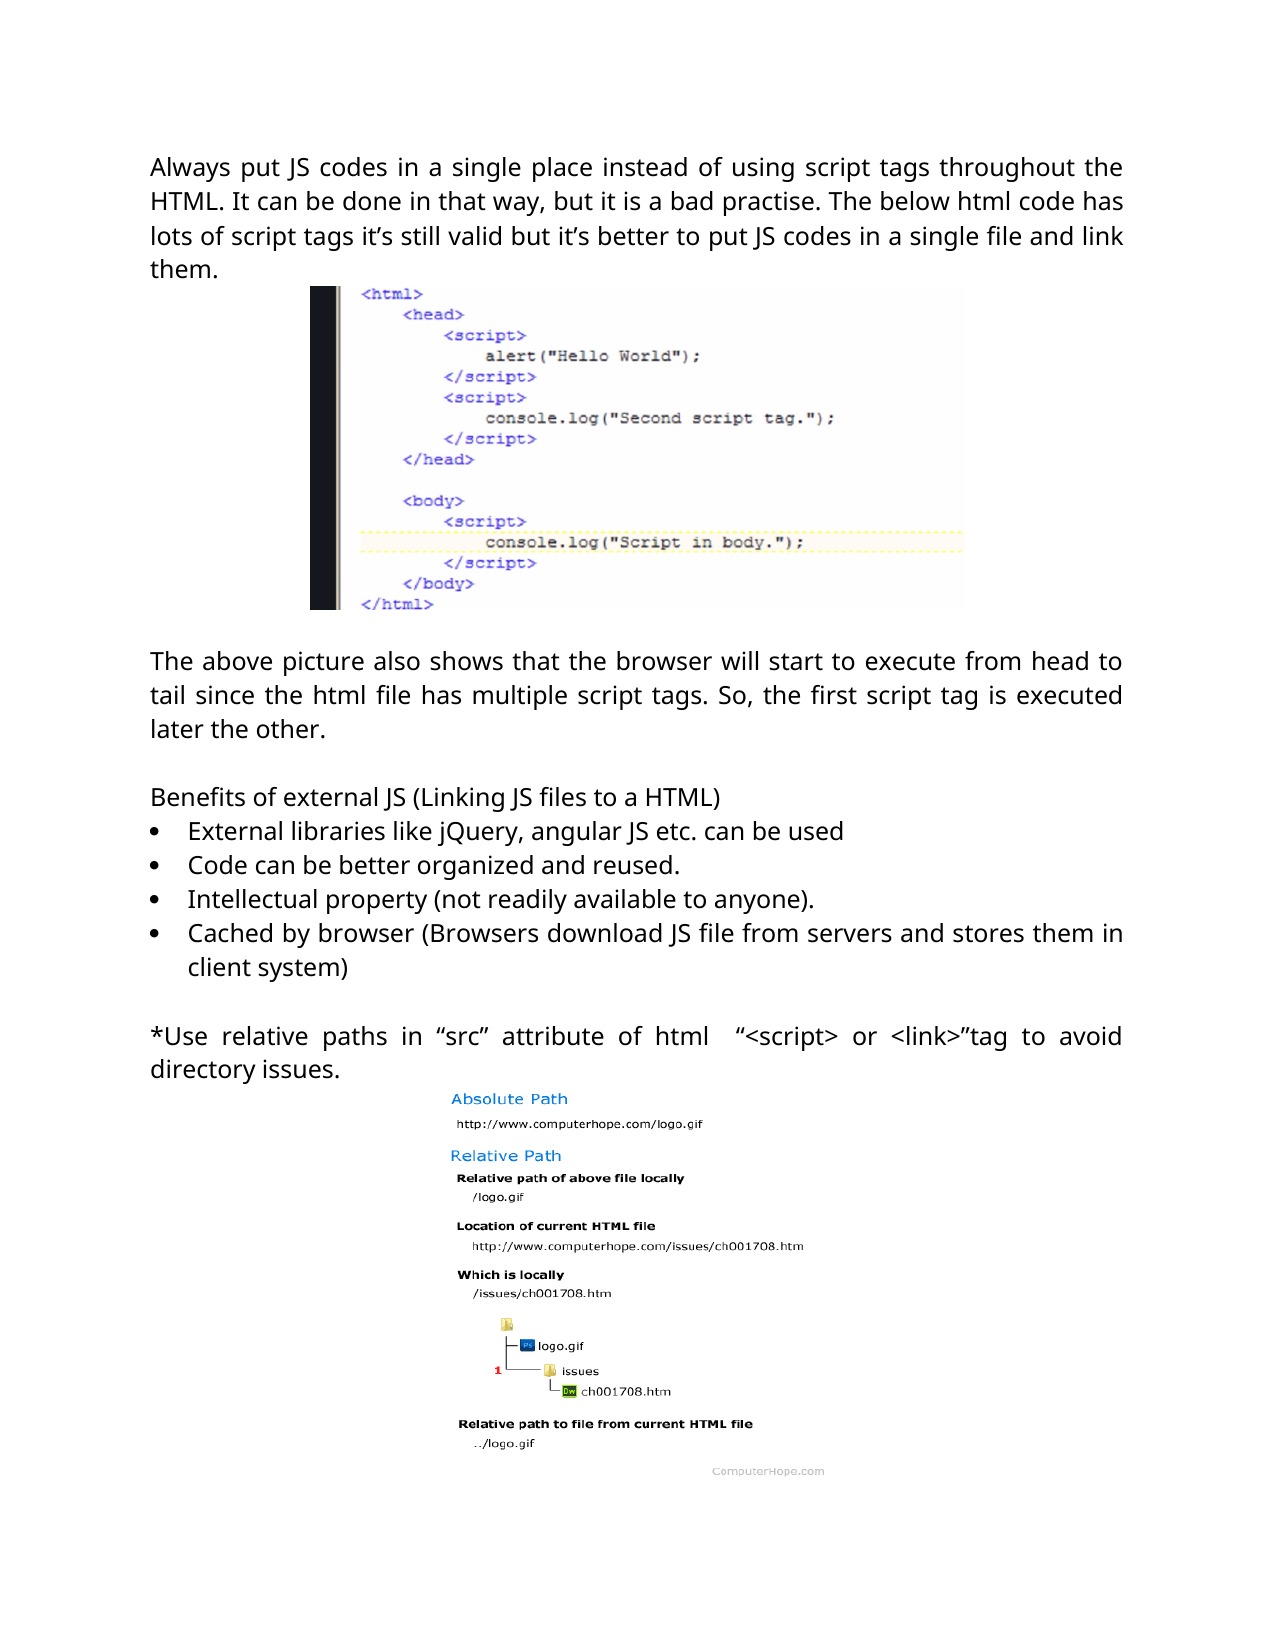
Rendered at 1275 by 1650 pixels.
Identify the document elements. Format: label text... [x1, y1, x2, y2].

text The above picture also shows that the browser will start to execute from head to tail since the html file has multiple script tags. So, the first script tag is executed later the other. [150, 643, 1125, 746]
list Intellectual property (not readily available to anyone). [150, 882, 1125, 916]
picture [310, 286, 965, 610]
list Code can be better organized and reused. [150, 848, 1125, 882]
text Always put JS codes in a single place instead of using script tags throughout the HTML. It can be done in that way, but it is a bad practise. The below html code has lots of script tags it’s still valid but it’s better to put JS codes in a single file and link them. [150, 150, 1125, 286]
picture [442, 1086, 833, 1481]
text *Use relative paths in “src” attribute of html “<script> or <link>”tag to avoid directory issues. [150, 1018, 1125, 1086]
list External libraries like jQuery, angular JS etc. can be used [150, 814, 1125, 848]
list Cached by browser (Browsers download JS file from servers and stores them in client system) [150, 916, 1125, 984]
text Benefits of external JS (Linking JS files to a HTML) [150, 780, 1125, 814]
